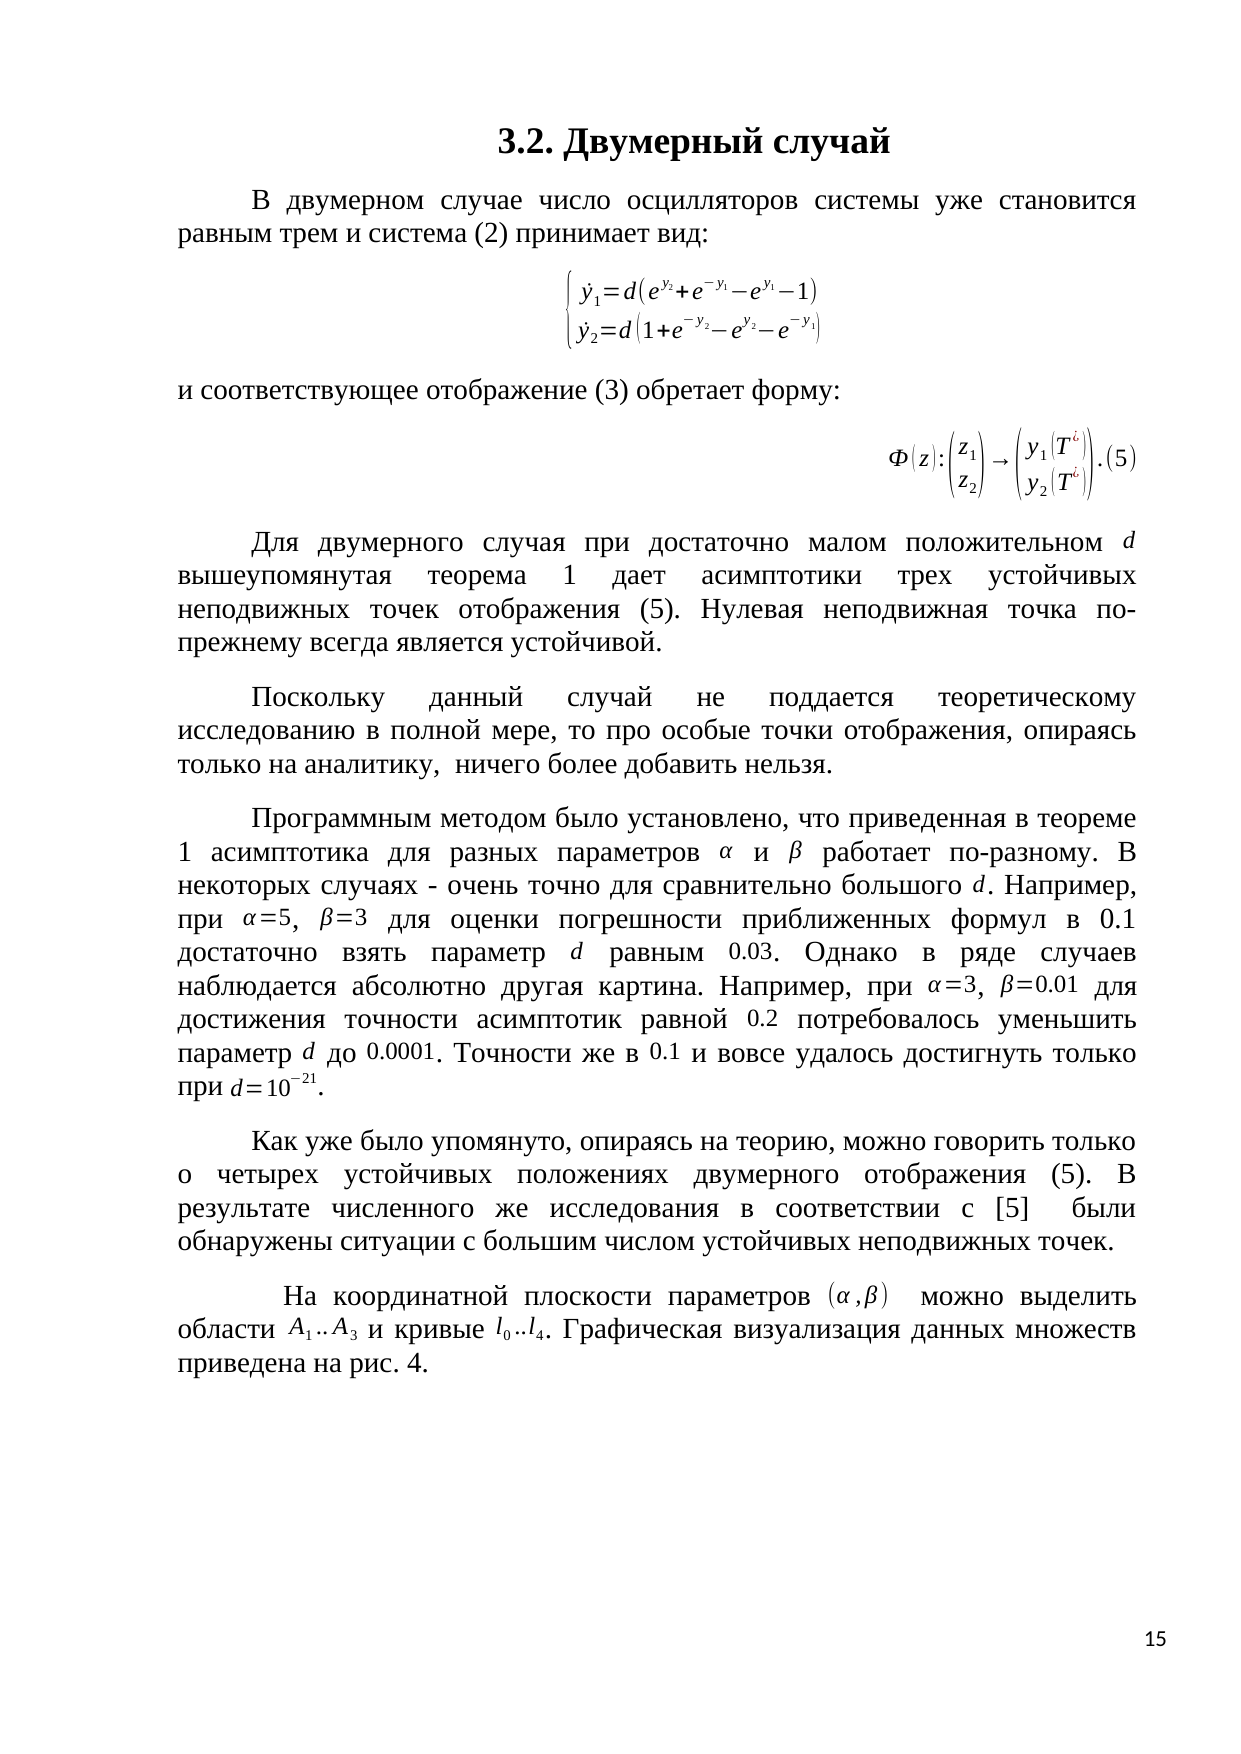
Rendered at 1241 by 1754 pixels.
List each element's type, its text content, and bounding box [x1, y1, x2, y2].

text Программным методом было установлено, что приведенная в теореме 1 асимптотика для разных параметров и работает по-разному. В некоторых случаях - очень точно для сравнительно большого . Например, при , для оценки погрешности приближенных формул в 0.1 достаточно взять параметр равным . Однако в ряде случаев наблюдается абсолютно другая картина. Например, при , для достижения точности асимптотик равной потребовалось уменьшить параметр до . Точности же в и вовсе удалось достигнуть только при . [177, 800, 1137, 1102]
text На координатной плоскости параметров можно выделить области и кривые . Графическая визуализация данных множеств приведена на рис. 4. [177, 1278, 1137, 1378]
text Поскольку данный случай не поддается теоретическому исследованию в полной мере, то про особые точки отображения, опираясь только на аналитику, ничего более добавить нельзя. [177, 679, 1137, 779]
text и соответствующее отображение (3) обретает форму: [177, 372, 1137, 405]
text Как уже было упомянуто, опираясь на теорию, можно говорить только о четырех устойчивых положениях двумерного отображения (5). В результате численного же исследования в соответствии с [5] были обнаружены ситуации с большим числом устойчивых неподвижных точек. [177, 1123, 1137, 1257]
text 3.2. Двумерный случай [177, 118, 1137, 161]
text В двумерном случае число осцилляторов системы уже становится равным трем и система (2) принимает вид: [177, 182, 1137, 249]
text Для двумерного случая при достаточно малом положительном вышеупомянутая теорема 1 дает асимптотики трех устойчивых неподвижных точек отображения (5). Нулевая неподвижная точка по-прежнему всегда является устойчивой. [177, 524, 1137, 658]
